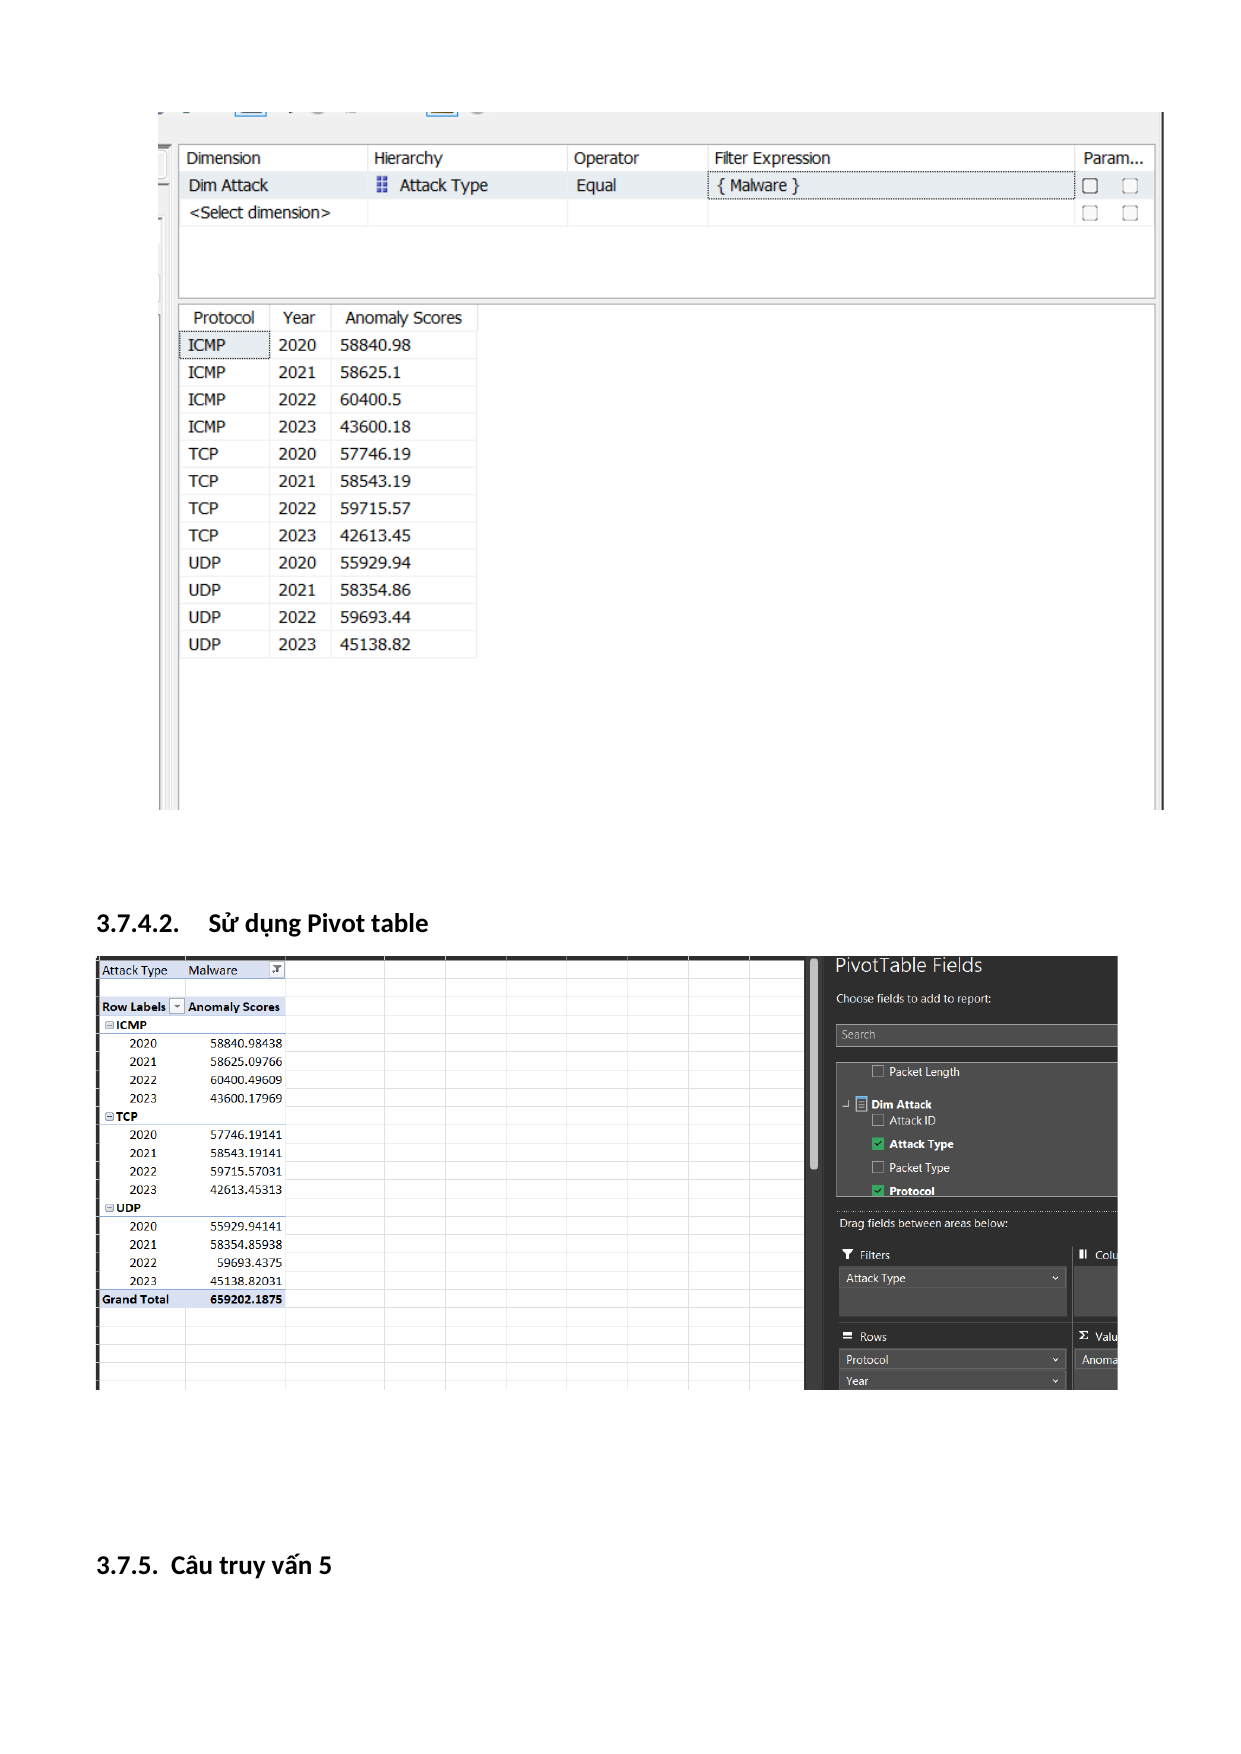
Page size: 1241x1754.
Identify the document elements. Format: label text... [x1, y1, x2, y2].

subtitle Câu truy vấn 5 [96, 1548, 1226, 1581]
picture [158, 112, 1164, 810]
subtitle Sử dụng Pivot table [96, 906, 1226, 939]
picture [95, 956, 1118, 1390]
